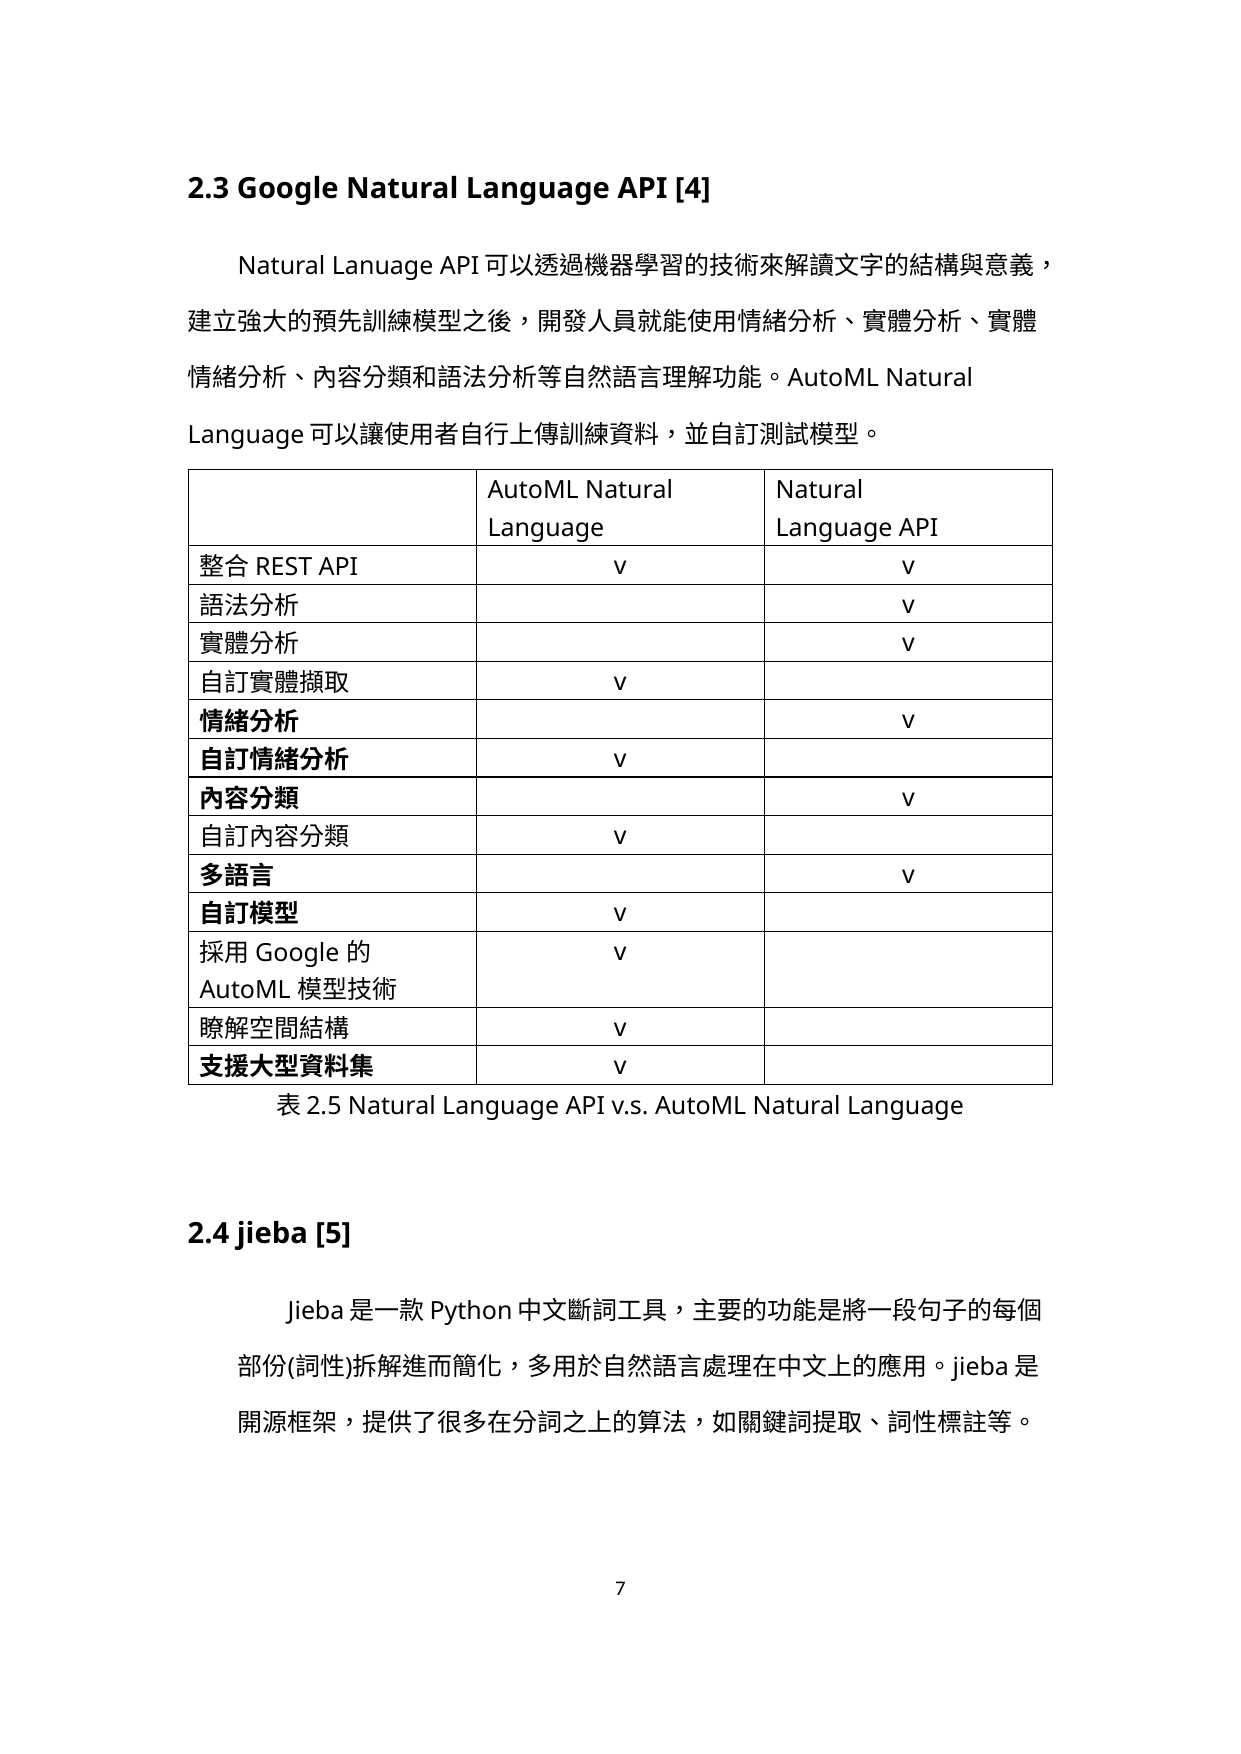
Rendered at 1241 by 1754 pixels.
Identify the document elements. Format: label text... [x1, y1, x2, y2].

text 2.3 Google Natural Language API [4] [187, 150, 1053, 225]
table_cell 自訂實體擷取 [189, 662, 476, 699]
table_cell [765, 932, 1052, 1007]
table_cell 情緒分析 [189, 700, 476, 738]
table_cell v [477, 932, 764, 1007]
table_cell v [765, 855, 1052, 892]
table_cell v [765, 778, 1052, 815]
table_cell 多語言 [189, 855, 476, 892]
table_cell v [477, 1008, 764, 1045]
table_cell v [477, 662, 764, 699]
table_cell 採用 Google 的 AutoML 模型技術 [189, 932, 476, 1007]
table_cell [477, 585, 764, 622]
table_cell v [765, 585, 1052, 622]
table_cell 支援大型資料集 [189, 1046, 476, 1084]
text 表2.5 Natural Language API v.s. AutoML Natural Language [187, 1085, 1053, 1122]
table_cell 瞭解空間結構 [189, 1008, 476, 1045]
table_cell v [477, 816, 764, 853]
table_cell v [765, 546, 1052, 584]
table_cell [477, 700, 764, 738]
table_cell v [477, 739, 764, 776]
table_cell [765, 739, 1052, 776]
table_cell 整合 REST API [189, 546, 476, 584]
table_cell v [477, 1046, 764, 1084]
table_cell 語法分析 [189, 585, 476, 622]
table_cell v [477, 546, 764, 584]
table_cell 實體分析 [189, 623, 476, 661]
table_cell [477, 855, 764, 892]
table_cell 自訂情緒分析 [189, 739, 476, 776]
table_cell v [477, 893, 764, 931]
table_cell [765, 662, 1052, 699]
table_cell v [765, 623, 1052, 661]
table_cell [765, 816, 1052, 853]
table_cell v [765, 700, 1052, 738]
table_cell 自訂模型 [189, 893, 476, 931]
table_cell [477, 623, 764, 661]
table_cell 自訂內容分類 [189, 816, 476, 853]
table_cell 內容分類 [189, 778, 476, 815]
text Jieba是一款Python中文斷詞工具，主要的功能是將一段句子的每個部份(詞性)拆解進而簡化，多用於自然語言處理在中文上的應用。jieba是開源框架，提供了很多在分詞之上的算法，如關鍵詞提取、詞性標註等。 [237, 1290, 1053, 1440]
table_cell [477, 778, 764, 815]
table_header Natural Language API [765, 470, 1052, 545]
text 2.4 jieba [5] [187, 1195, 1053, 1270]
table_cell [765, 893, 1052, 931]
table_header [189, 470, 476, 545]
table_header AutoML Natural Language [477, 470, 764, 545]
table_cell [765, 1046, 1052, 1084]
table_cell [765, 1008, 1052, 1045]
text Natural Lanuage API可以透過機器學習的技術來解讀文字的結構與意義，建立強大的預先訓練模型之後，開發人員就能使用情緒分析、實體分析、實體情緒分析、內容分類和語法分析等自然語言理解功能。AutoML Natural Language可以讓使用者自行上傳訓練資料，並自訂測試模型。 [187, 245, 1053, 451]
